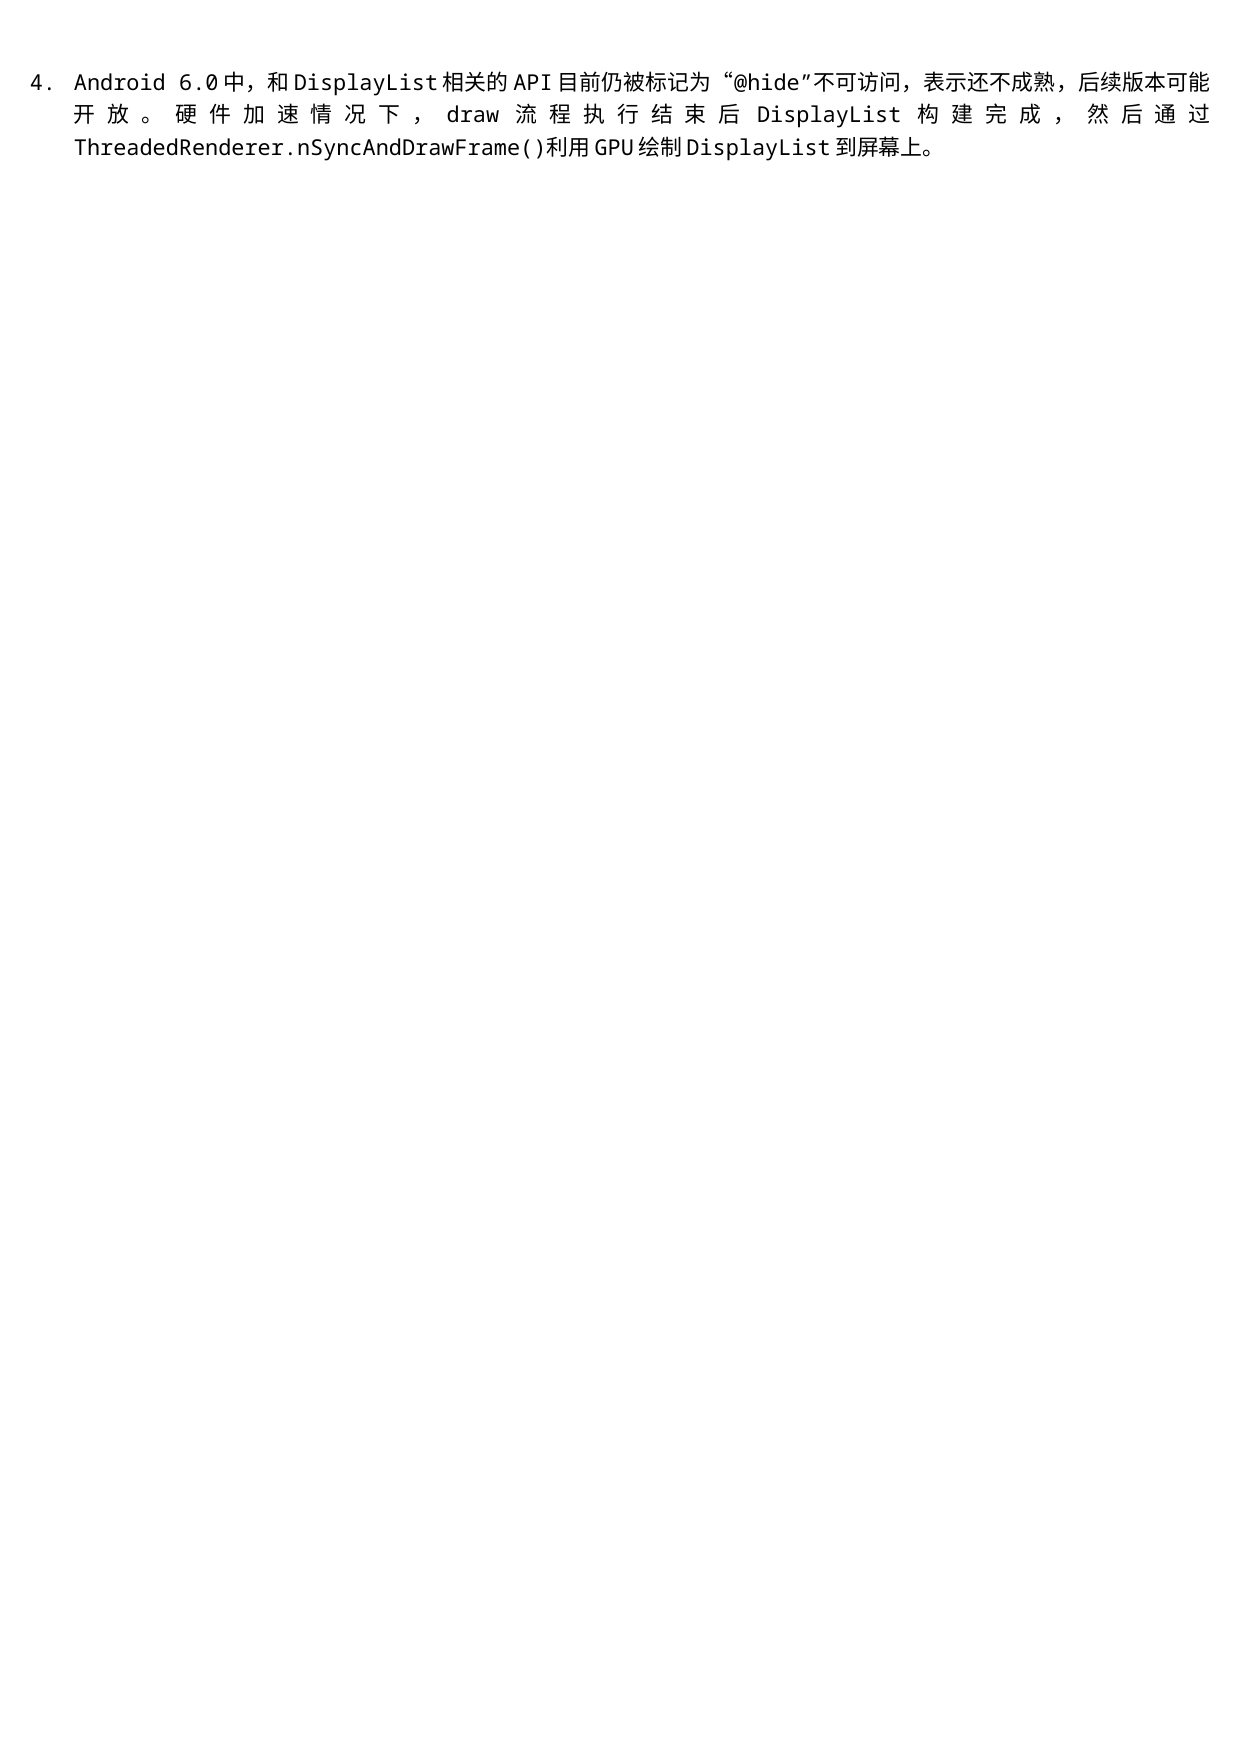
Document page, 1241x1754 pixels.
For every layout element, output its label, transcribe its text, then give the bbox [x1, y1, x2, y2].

list Android 6.0中，和DisplayList相关的API目前仍被标记为“@hide”不可访问，表示还不成熟，后续版本可能开放。硬件加速情况下，draw流程执行结束后DisplayList构建完成，然后通过ThreadedRenderer.nSyncAndDrawFrame()利用GPU绘制DisplayList到屏幕上。 [29, 64, 1211, 162]
